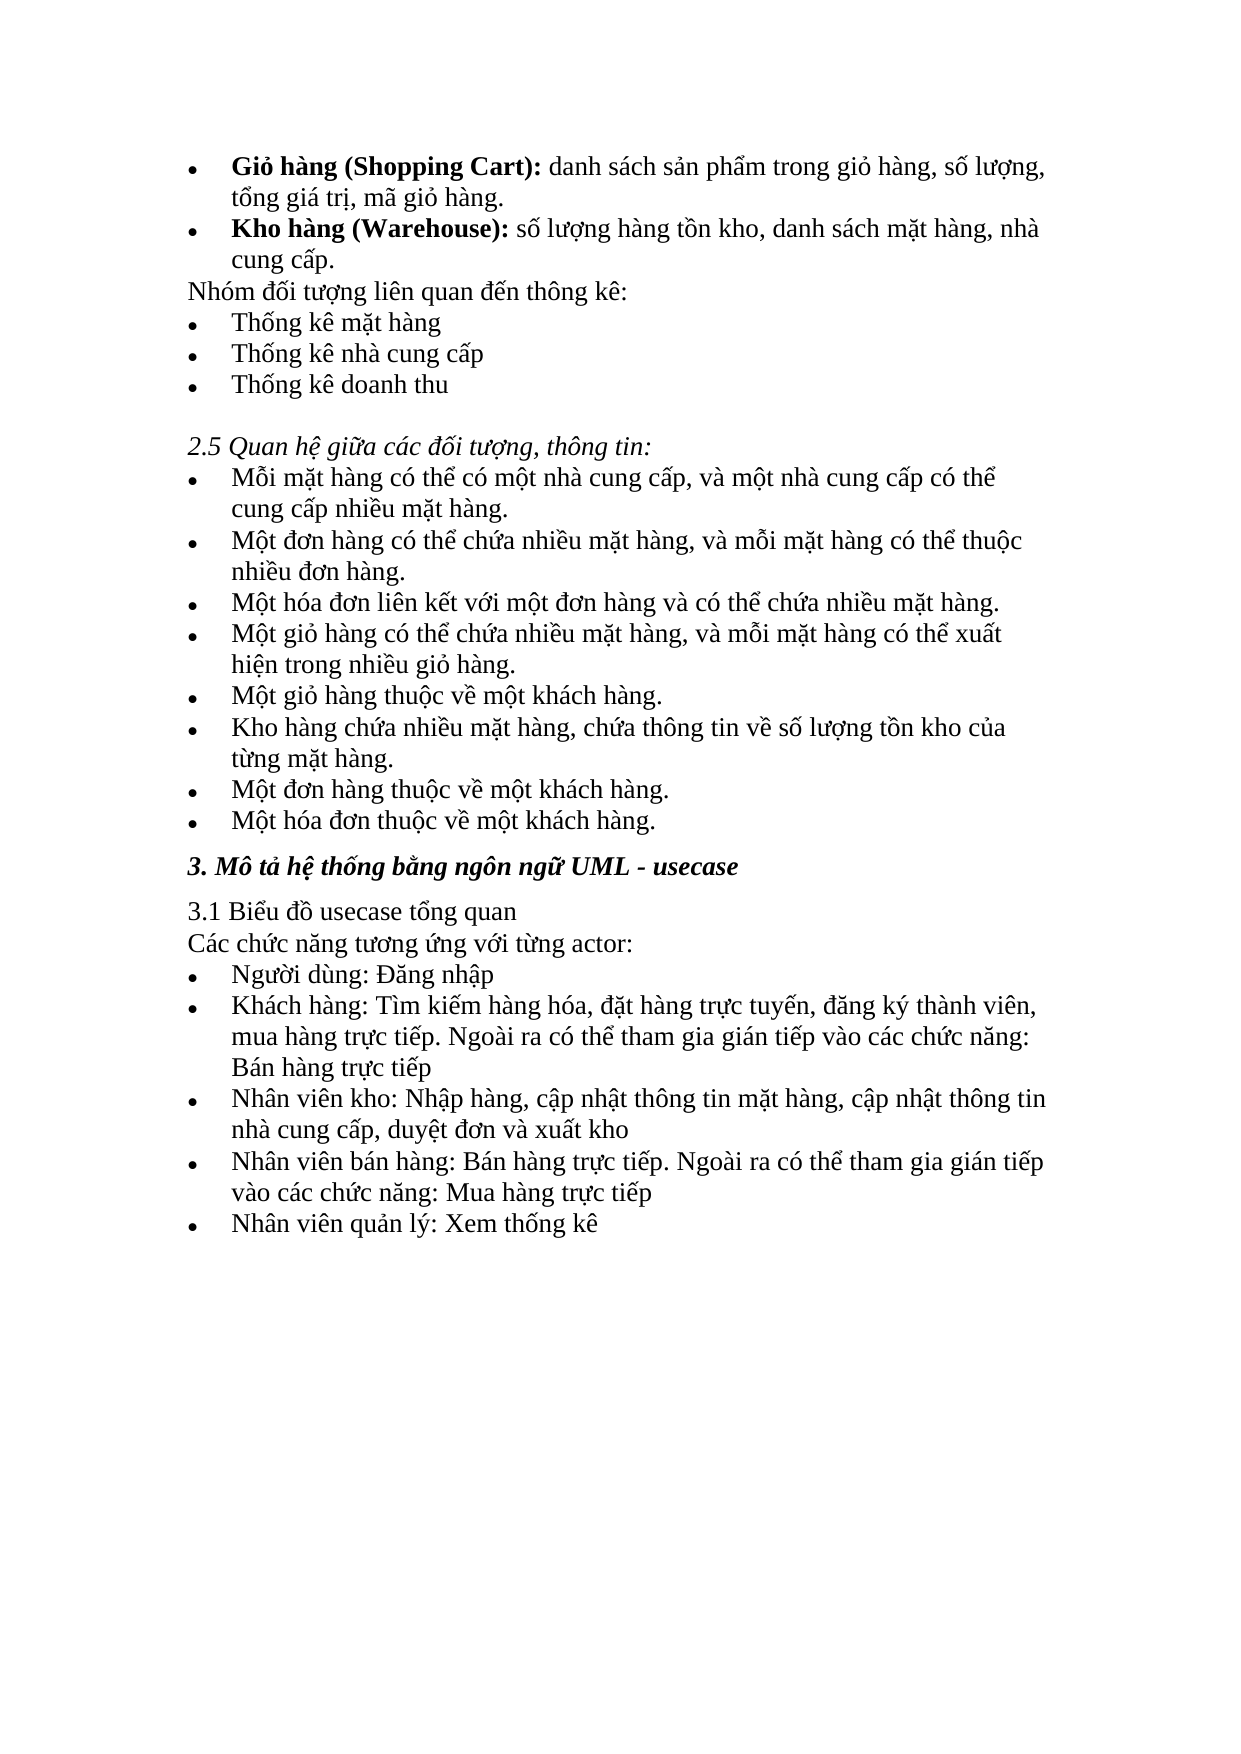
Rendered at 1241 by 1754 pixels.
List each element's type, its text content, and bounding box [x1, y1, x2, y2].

list Mỗi mặt hàng có thể có một nhà cung cấp, và một nhà cung cấp có thể cung cấp nhiều mặt hàng. [187, 461, 1053, 524]
subtitle Mô tả hệ thống bằng ngôn ngữ UML - usecase [187, 850, 1053, 881]
list Thống kê doanh thu [187, 368, 1053, 399]
list Một giỏ hàng có thể chứa nhiều mặt hàng, và mỗi mặt hàng có thể xuất hiện trong nhiều giỏ hàng. [187, 617, 1053, 679]
list Biểu đồ usecase tổng quan [187, 896, 1053, 927]
list Một hóa đơn liên kết với một đơn hàng và có thể chứa nhiều mặt hàng. [187, 586, 1053, 617]
list Nhân viên kho: Nhập hàng, cập nhật thông tin mặt hàng, cập nhật thông tin nhà cung cấp, duyệt đơn và xuất kho [187, 1082, 1053, 1145]
list Một đơn hàng có thể chứa nhiều mặt hàng, và mỗi mặt hàng có thể thuộc nhiều đơn hàng. [187, 524, 1053, 586]
list Người dùng: Đăng nhập [187, 958, 1053, 989]
list Kho hàng chứa nhiều mặt hàng, chứa thông tin về số lượng tồn kho của từng mặt hàng. [187, 711, 1053, 773]
list Nhân viên bán hàng: Bán hàng trực tiếp. Ngoài ra có thể tham gia gián tiếp vào các chức năng: Mua hàng trực tiếp [187, 1145, 1053, 1207]
list Một giỏ hàng thuộc về một khách hàng. [187, 679, 1053, 711]
list Kho hàng (Warehouse): số lượng hàng tồn kho, danh sách mặt hàng, nhà cung cấp. [187, 212, 1053, 274]
list Giỏ hàng (Shopping Cart): danh sách sản phẩm trong giỏ hàng, số lượng, tổng giá trị, mã giỏ hàng. [187, 150, 1053, 212]
text Các chức năng tương ứng với từng actor: [187, 927, 1053, 958]
list Thống kê mặt hàng [187, 306, 1053, 337]
list Thống kê nhà cung cấp [187, 337, 1053, 368]
list Một hóa đơn thuộc về một khách hàng. [187, 804, 1053, 835]
list Quan hệ giữa các đối tượng, thông tin: [187, 430, 1053, 461]
list Khách hàng: Tìm kiếm hàng hóa, đặt hàng trực tuyến, đăng ký thành viên, mua hàng trực tiếp. Ngoài ra có thể tham gia gián tiếp vào các chức năng: Bán hàng trực tiếp [187, 989, 1053, 1082]
list Một đơn hàng thuộc về một khách hàng. [187, 773, 1053, 804]
list Nhân viên quản lý: Xem thống kê [187, 1207, 1053, 1238]
text Nhóm đối tượng liên quan đến thông kê: [187, 274, 1053, 306]
